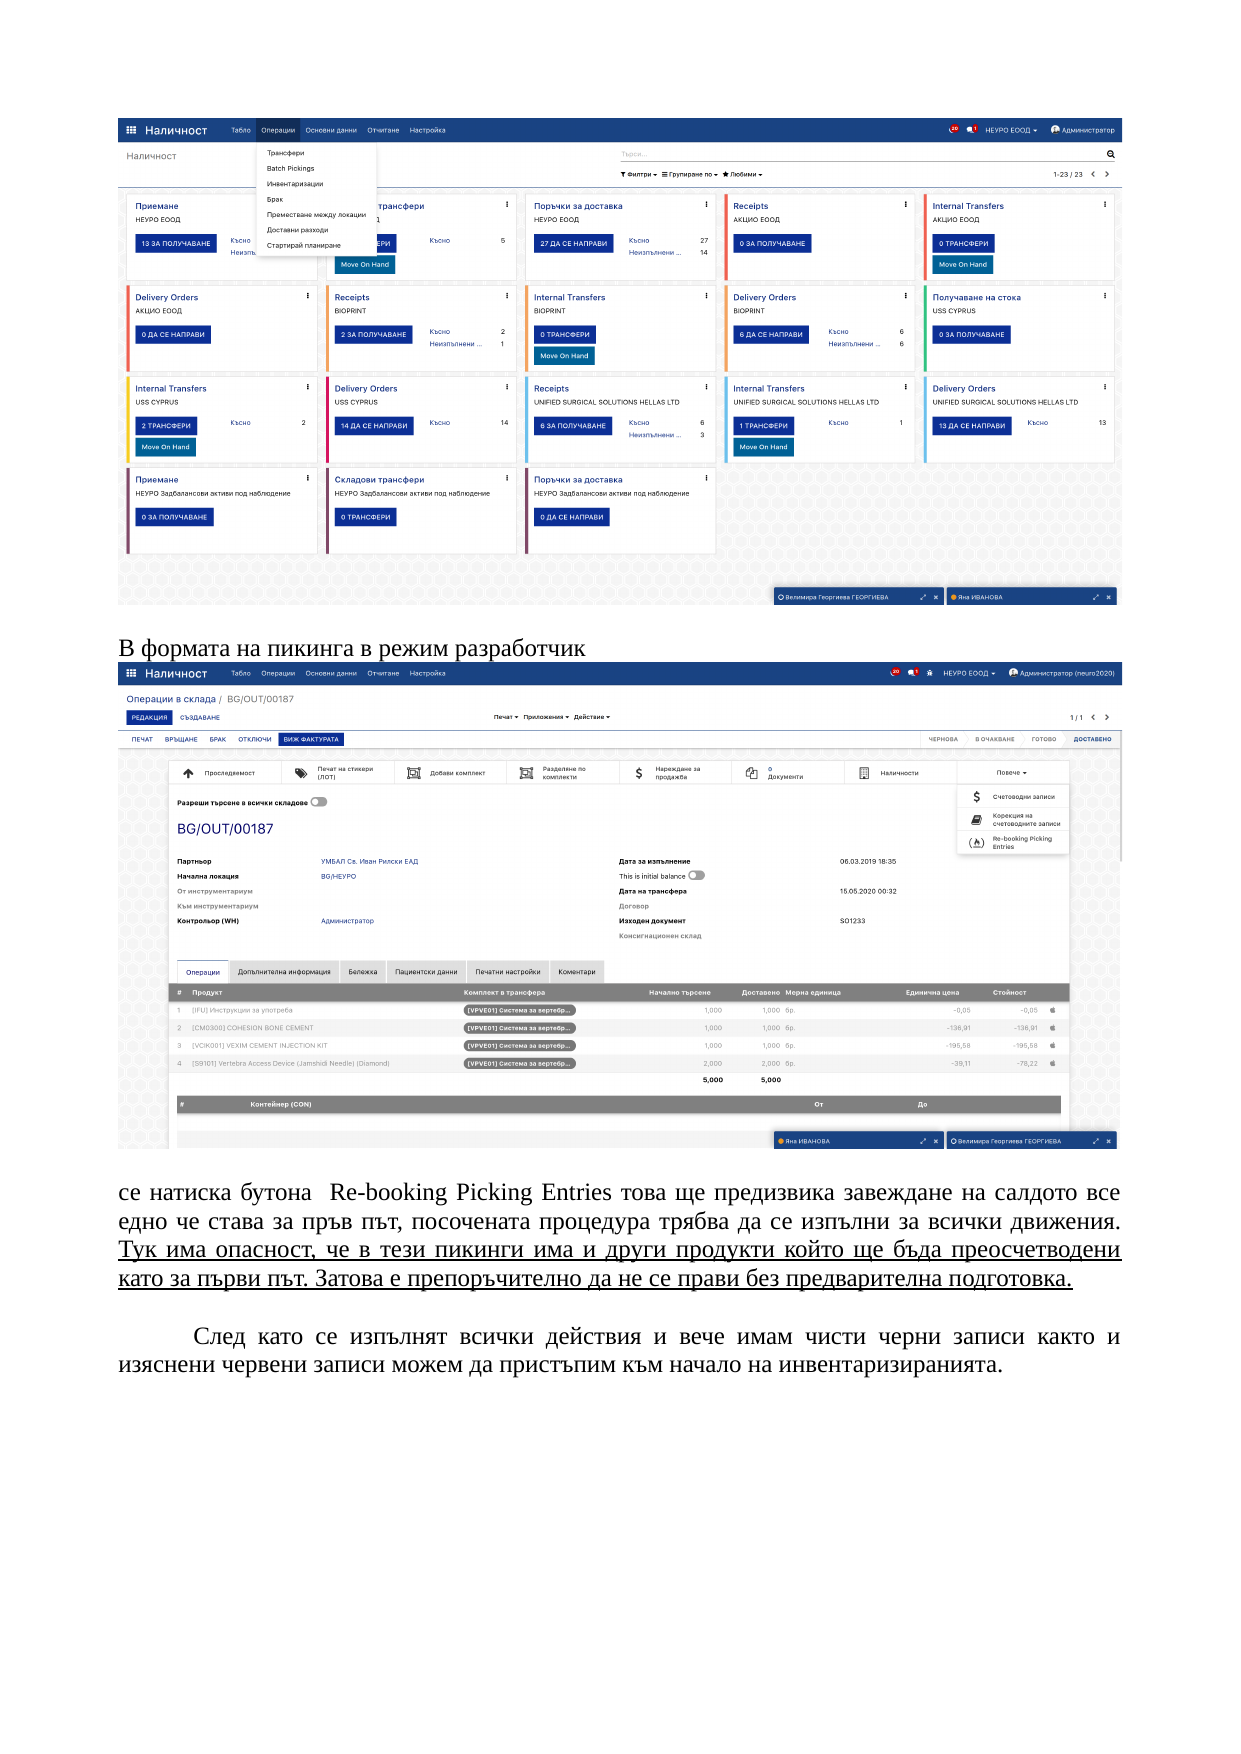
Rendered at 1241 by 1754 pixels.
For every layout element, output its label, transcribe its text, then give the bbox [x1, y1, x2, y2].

text След като се изпълнят всички действия и вече имам чисти черни записи както и изяснени червени записи можем да пристъпим към начало на инвентаризиранията. [118, 1321, 1122, 1378]
picture [118, 118, 1123, 605]
text се натиска бутона Re-booking Picking Entries това ще предизвика завеждане на салдото все едно че става за пръв път, посочената процедура трябва да се изпълни за всички движения. Тук има опасност, че в тези пикинги има и други продукти който ще бъда преосчетводени като за първи път. Затова е препоръчително да не се прави без предварителна подготовка. [118, 1261, 1122, 1292]
picture [118, 662, 1123, 1149]
text се натиска бутона Re-booking Picking Entries това ще предизвика завеждане на салдото все едно че става за пръв път, посочената процедура трябва да се изпълни за всички движения. Тук има опасност, че в тези пикинги има и други продукти който ще бъда преосчетводени като за първи път. Затова е препоръчително да не се прави без предварителна подготовка. [118, 1177, 1122, 1259]
text В формата на пикинга в режим разработчик [118, 633, 1122, 662]
